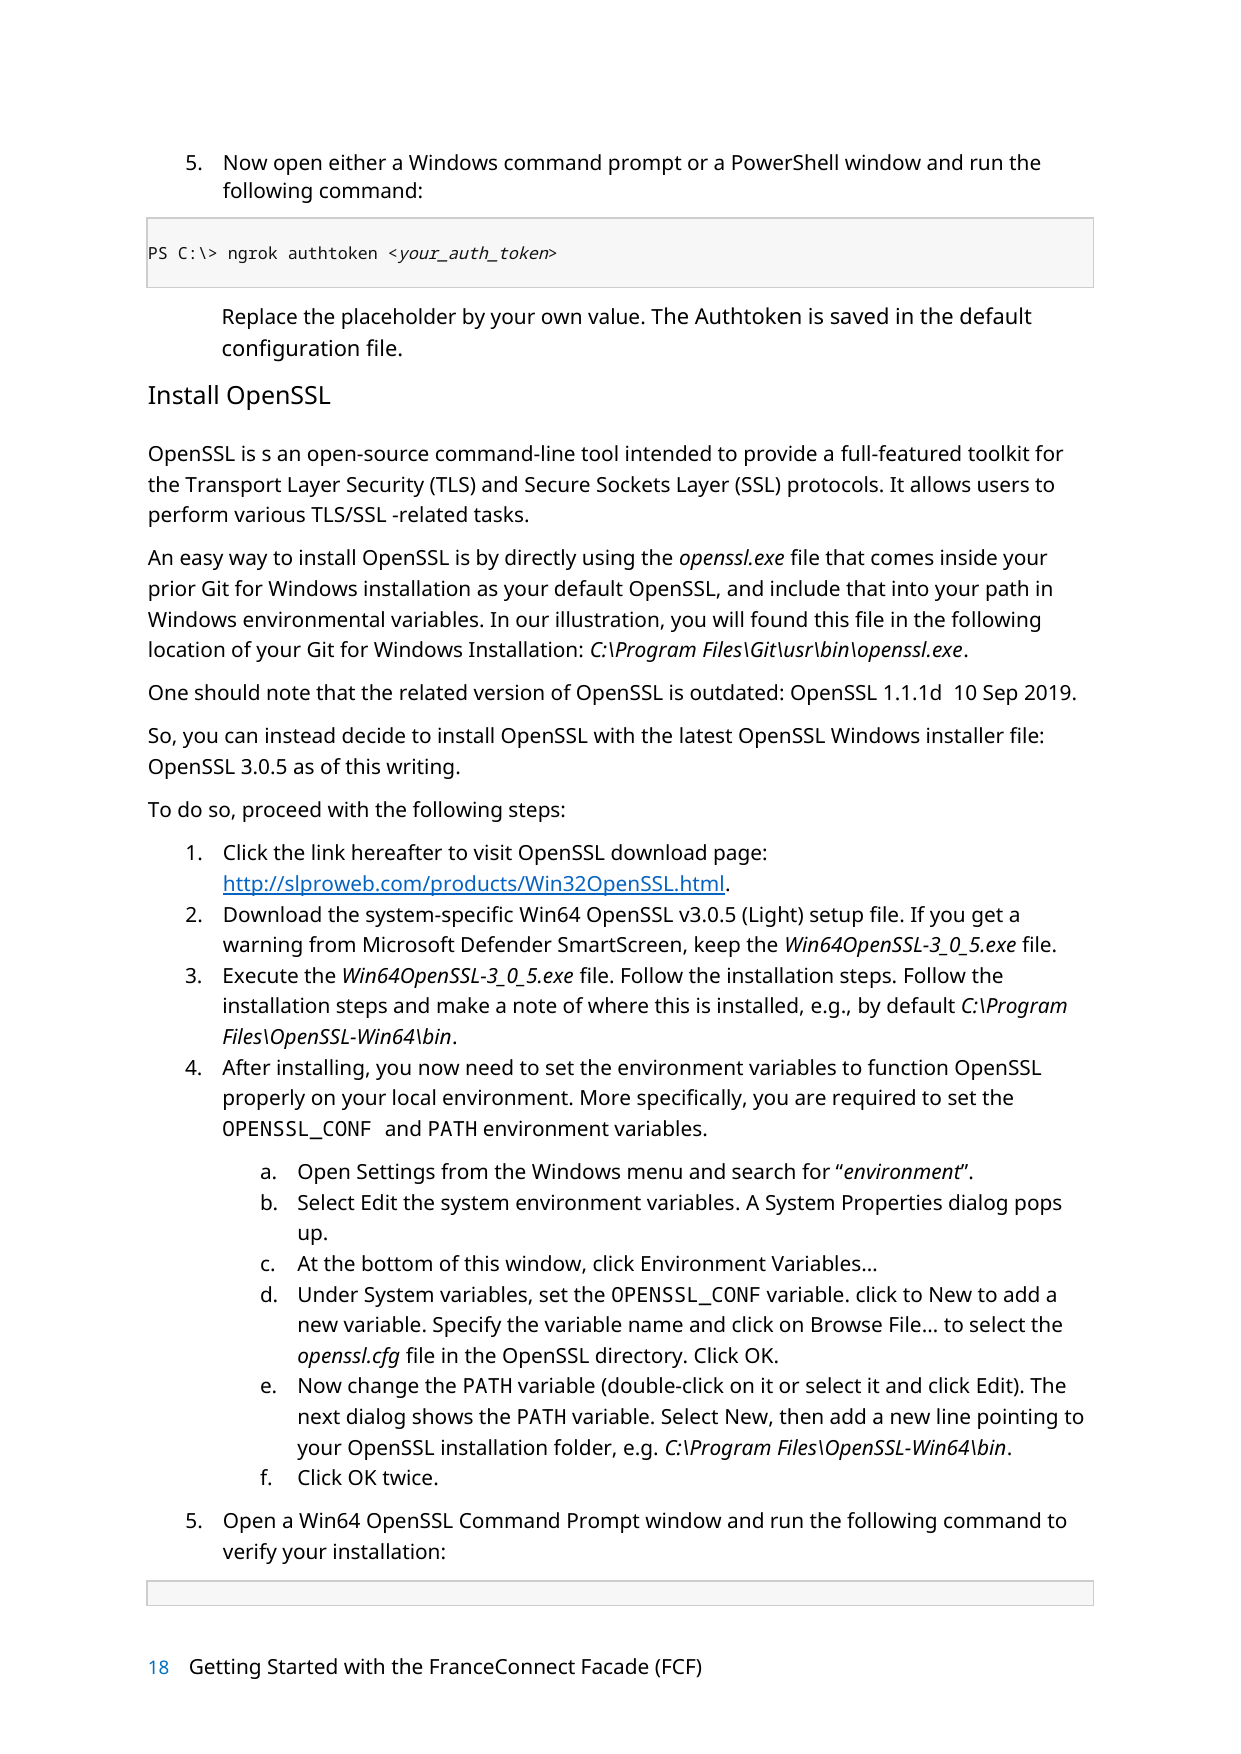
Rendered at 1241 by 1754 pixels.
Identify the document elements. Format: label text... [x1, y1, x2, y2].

list Click the link hereafter to visit OpenSSL download page: http://slproweb.com/products/Win32OpenSSL.html. [185, 838, 1093, 898]
list Open Settings from the Windows menu and search for “environment”. [260, 1157, 1093, 1186]
list Click OK twice. [260, 1463, 1093, 1492]
list Now change the PATH variable (double-click on it or select it and click Edit). The next dialog shows the PATH variable. Select New, then add a new line pointing to your OpenSSL installation folder, e.g. C:\Program Files\OpenSSL-Win64\bin. [260, 1372, 1093, 1461]
list After installing, you now need to set the environment variables to function OpenSSL properly on your local environment. More specifically, you are required to set the OPENSSL_CONF and PATH environment variables. [185, 1053, 1093, 1143]
text One should note that the related version of OpenSSL is outdated: OpenSSL 1.1.1d 10 Sep 2019. [148, 678, 1093, 707]
text PS C:\> ngrok authtoken <your_auth_token> [148, 219, 1093, 262]
text An easy way to install OpenSSL is by directly using the openssl.exe file that comes inside your prior Git for Windows installation as your default OpenSSL, and include that into your path in Windows environmental variables. In our illustration, you will found this file in the following location of your Git for Windows Installation: C:\Program Files\Git\usr\bin\openssl.exe. [148, 543, 1093, 664]
list Under System variables, set the OPENSSL_CONF variable. click to New to add a new variable. Specify the variable name and click on Browse File… to select the openssl.cfg file in the OpenSSL directory. Click OK. [260, 1280, 1093, 1369]
list Open a Win64 OpenSSL Command Prompt window and run the following command to verify your installation: [185, 1507, 1093, 1566]
text So, you can instead decide to install OpenSSL with the latest OpenSSL Windows installer file: OpenSSL 3.0.5 as of this writing. [148, 722, 1093, 781]
list Now open either a Windows command prompt or a PowerShell window and run the following command: [185, 148, 1093, 204]
subtitle Install OpenSSL [148, 377, 1093, 411]
text To do so, proceed with the following steps: [148, 795, 1093, 824]
list Download the system-specific Win64 OpenSSL v3.0.5 (Light) setup file. If you get a warning from Microsoft Defender SmartScreen, keep the Win64OpenSSL-3_0_5.exe file. [185, 900, 1093, 959]
text Replace the placeholder by your own value. The Authtoken is saved in the default configuration file. [221, 301, 1093, 363]
text OpenSSL is s an open-source command-line tool intended to provide a full-featured toolkit for the Transport Layer Security (TLS) and Secure Sockets Layer (SSL) protocols. It allows users to perform various TLS/SSL -related tasks. [148, 439, 1093, 529]
list At the bottom of this window, click Environment Variables… [260, 1249, 1093, 1278]
list Select Edit the system environment variables. A System Properties dialog pops up. [260, 1188, 1093, 1247]
list Execute the Win64OpenSSL-3_0_5.exe file. Follow the installation steps. Follow the installation steps and make a note of where this is installed, e.g., by default C:\Program Files\OpenSSL-Win64\bin. [185, 961, 1093, 1051]
